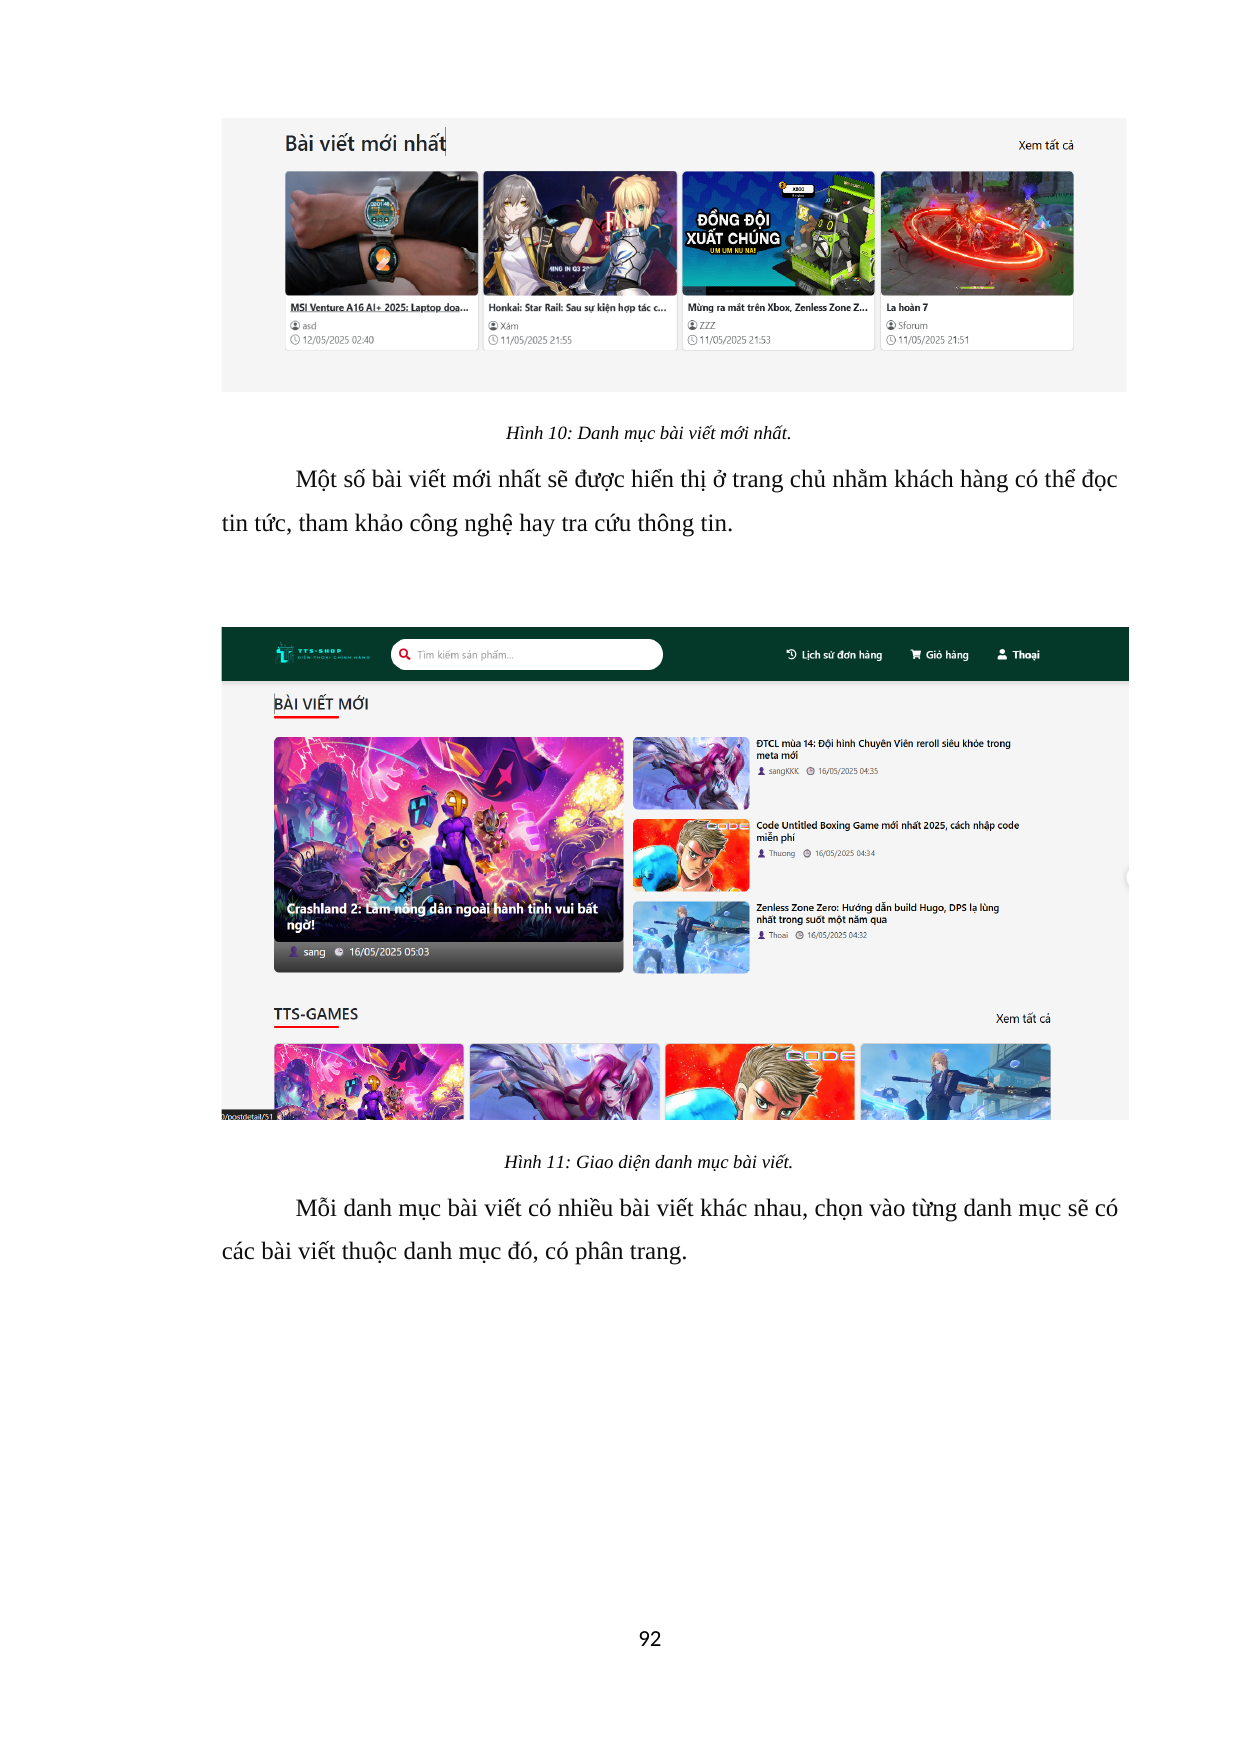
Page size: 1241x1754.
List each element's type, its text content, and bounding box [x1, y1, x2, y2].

text Hình 10: Danh mục bài viết mới nhất. [177, 422, 1122, 444]
text Hình 11: Giao diện danh mục bài viết. [177, 1151, 1122, 1172]
picture [221, 627, 1129, 1120]
text Một số bài viết mới nhất sẽ được hiển thị ở trang chủ nhằm khách hàng có thể đọc tin tức, tham khảo công nghệ hay tra cứu thông tin. [222, 464, 1122, 536]
picture [221, 118, 1127, 392]
text Mỗi danh mục bài viết có nhiều bài viết khác nhau, chọn vào từng danh mục sẽ có các bài viết thuộc danh mục đó, có phân trang. [222, 1193, 1122, 1265]
